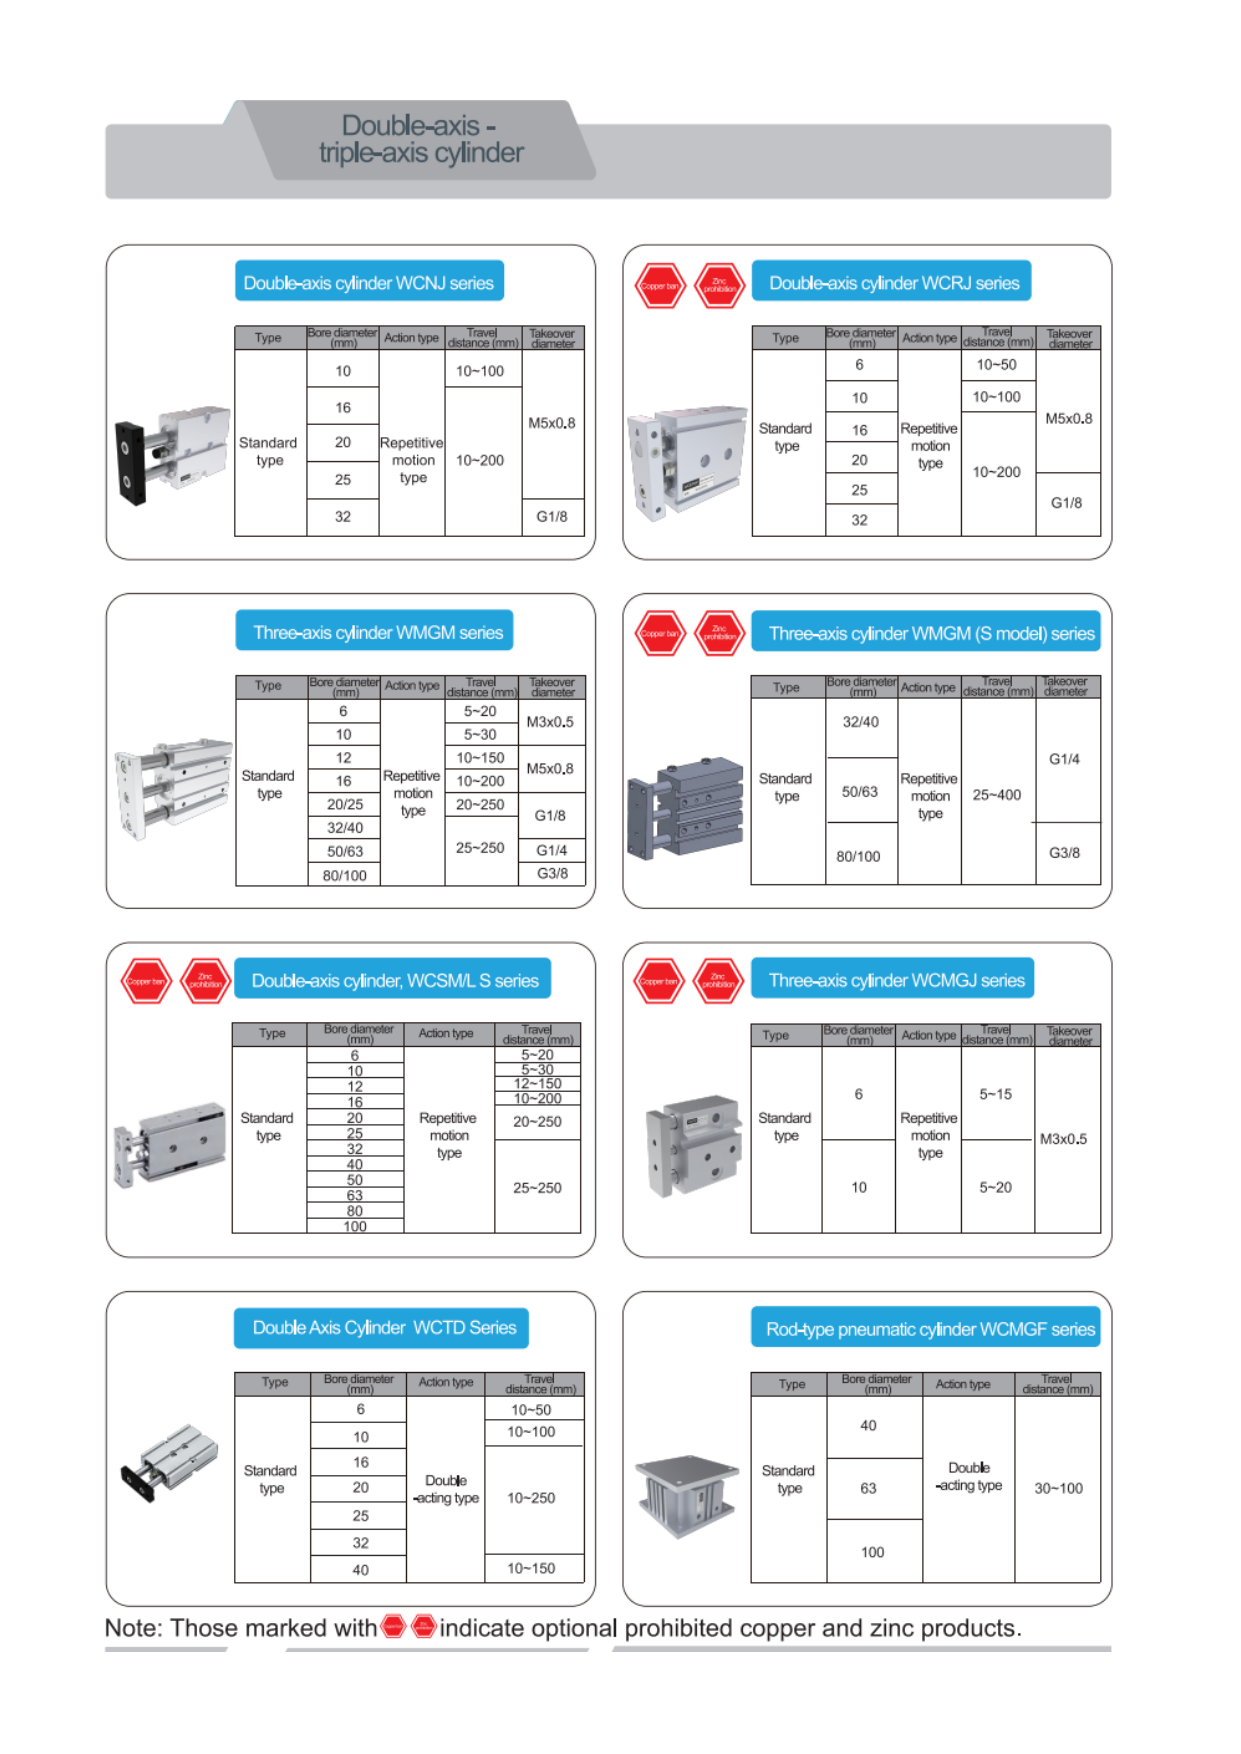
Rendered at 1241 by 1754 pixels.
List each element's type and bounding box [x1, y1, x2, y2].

picture [75, 89, 1165, 1652]
